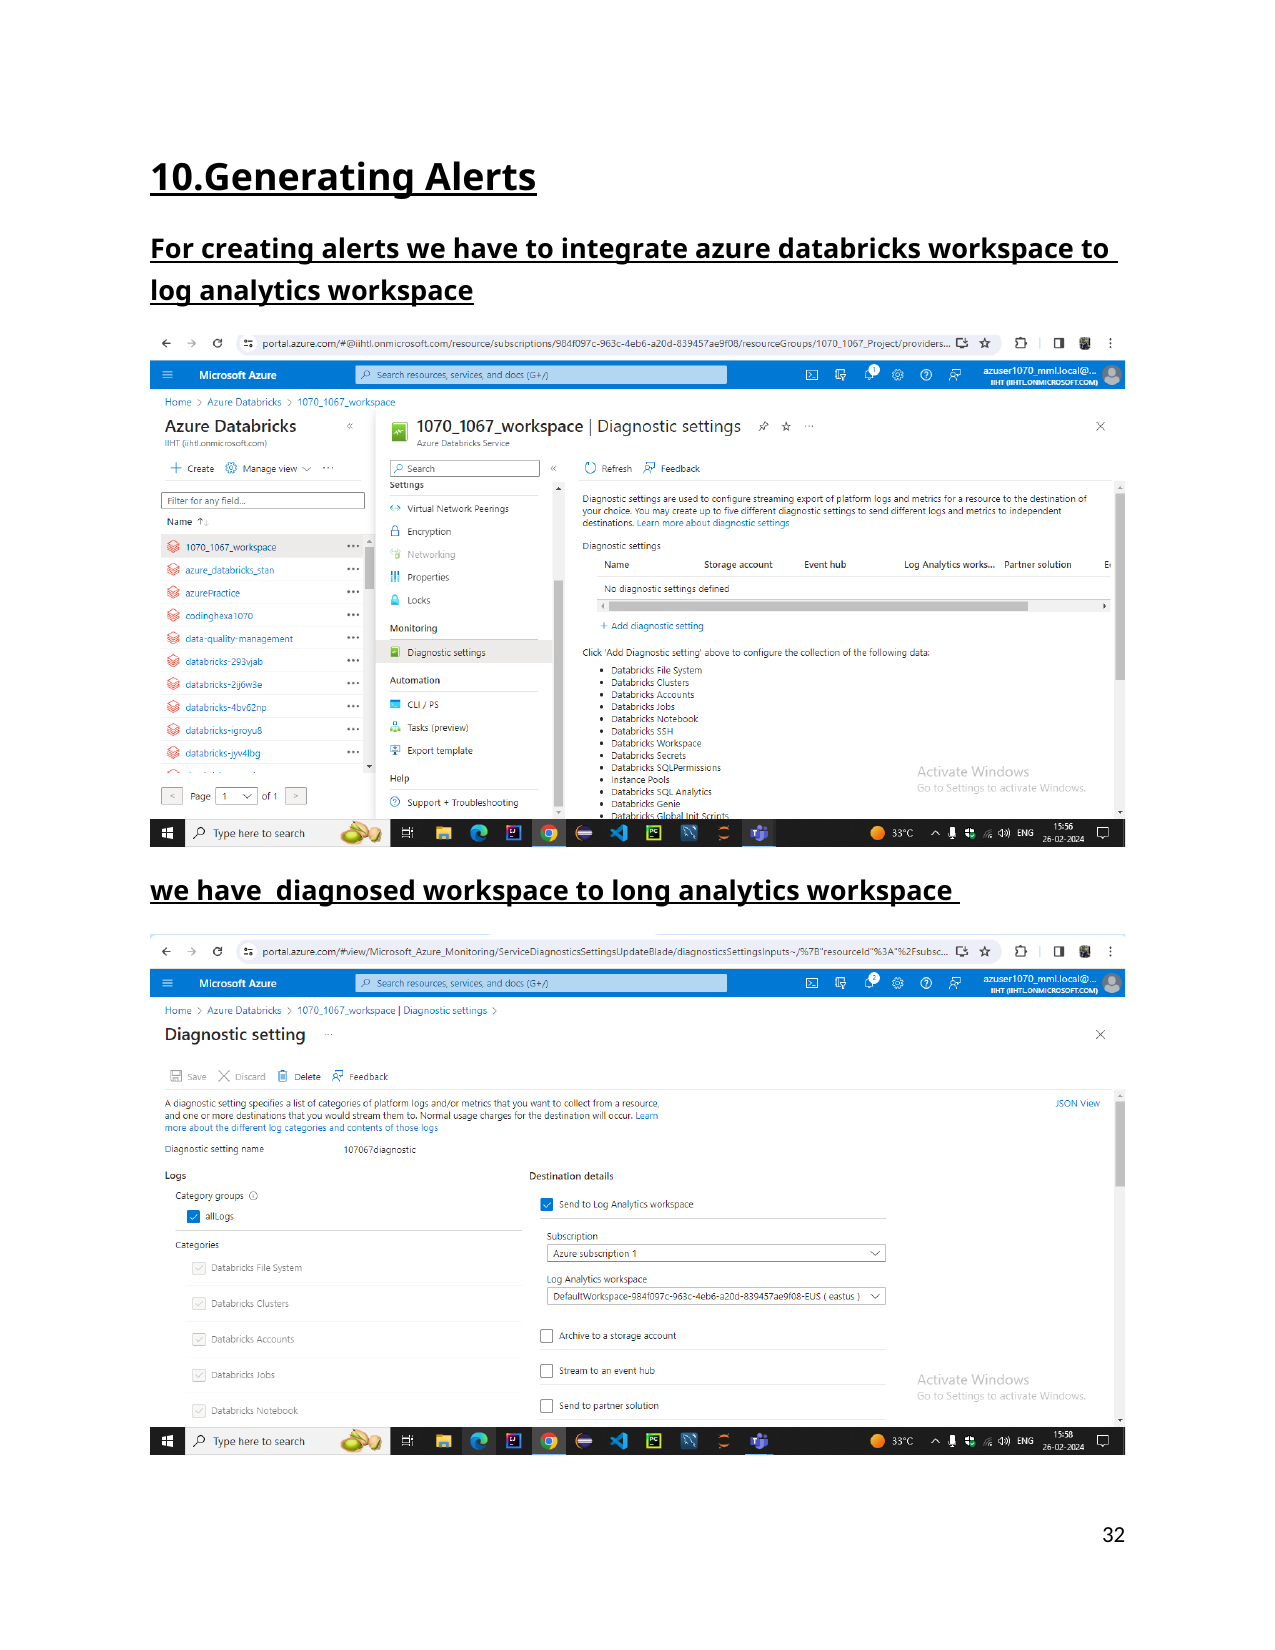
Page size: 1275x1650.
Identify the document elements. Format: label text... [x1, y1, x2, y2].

text For creating alerts we have to integrate azure databricks workspace to log analytics workspace [150, 229, 1125, 309]
picture [150, 934, 1125, 1455]
text 10.Generating Alerts [150, 150, 1125, 201]
text we have diagnosed workspace to long analytics workspace [150, 871, 1125, 908]
picture [150, 335, 1125, 847]
